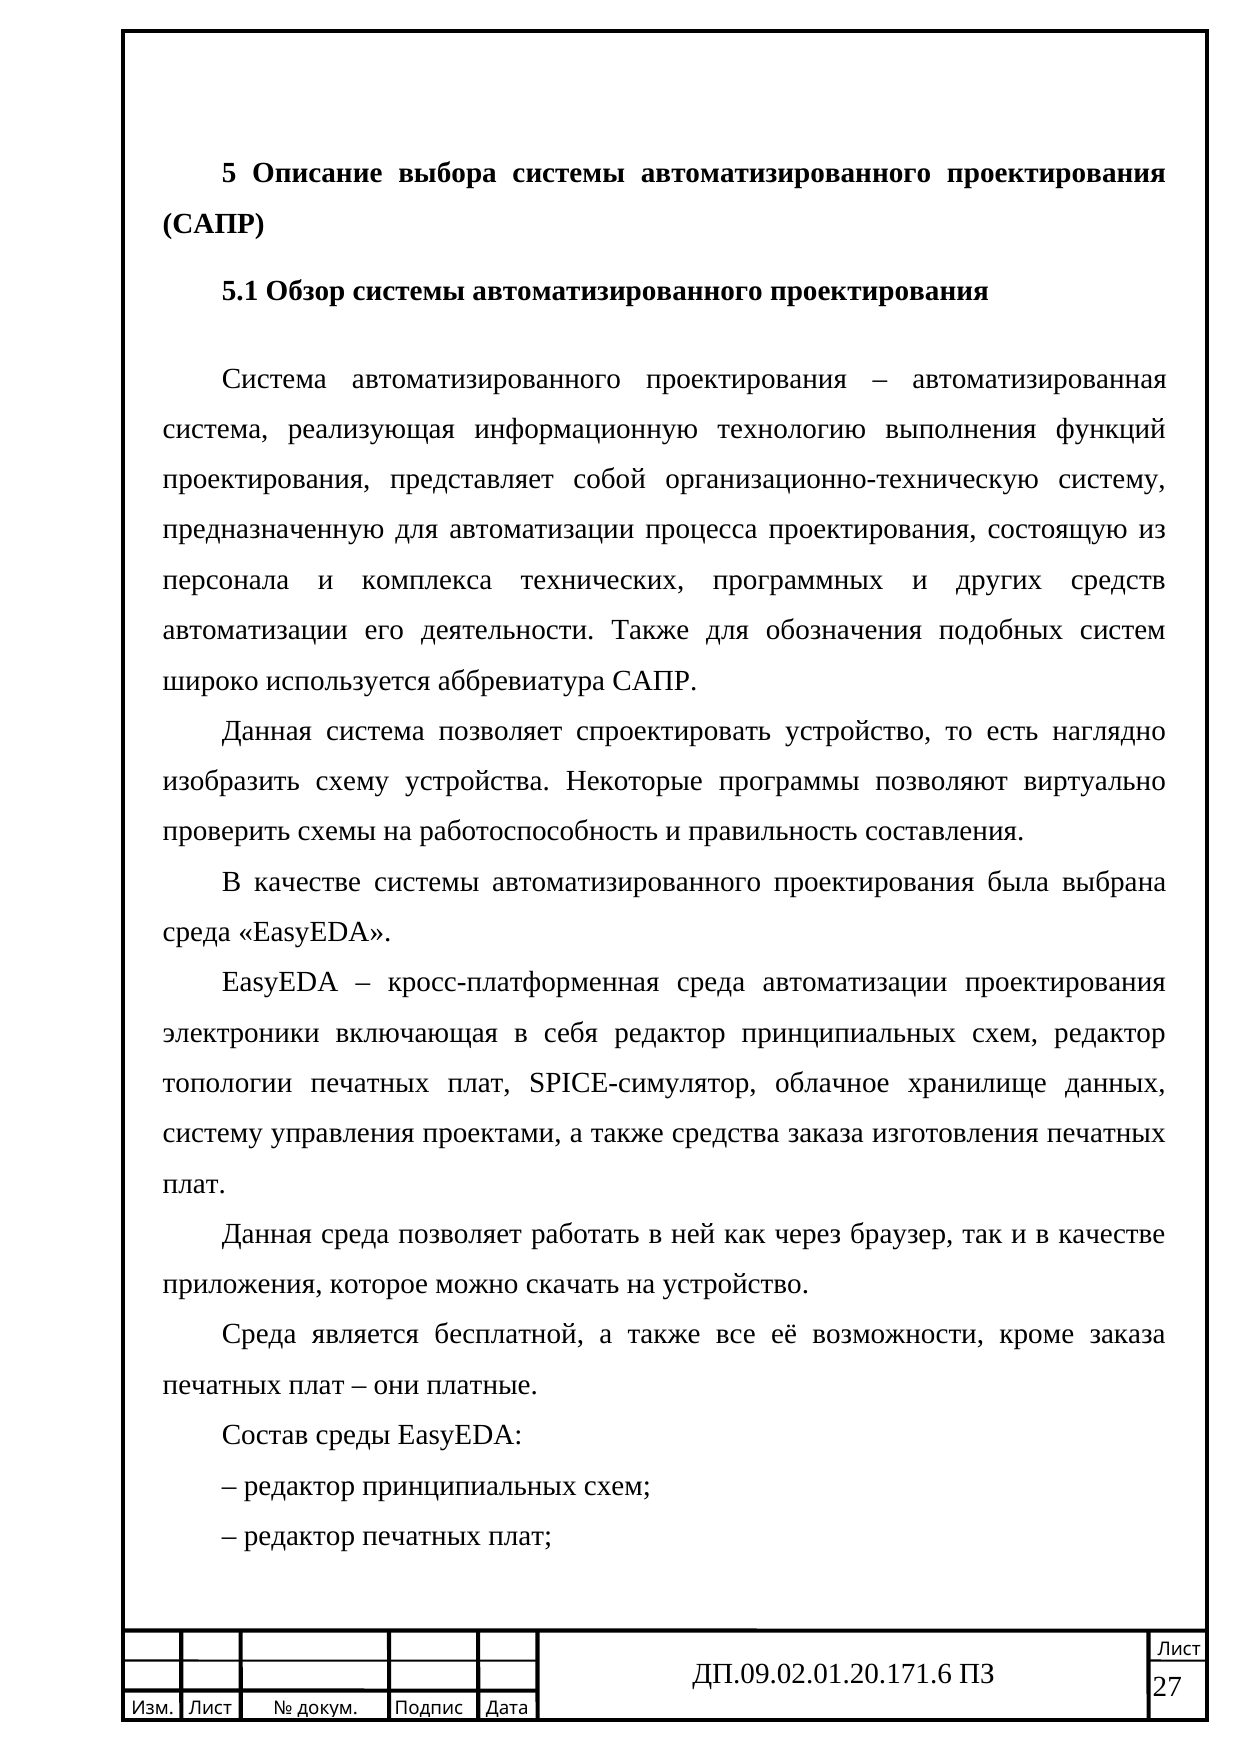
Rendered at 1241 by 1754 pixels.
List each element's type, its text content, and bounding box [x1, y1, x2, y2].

text 5.1 Обзор системы автоматизированного проектирования [222, 273, 1167, 306]
text – редактор принципиальных схем; [162, 1468, 1167, 1501]
subtitle 5 Описание выбора системы автоматизированного проектирования (САПР) [162, 156, 1167, 239]
text Состав среды EasyEDA: [162, 1417, 1167, 1451]
text В качестве системы автоматизированного проектирования была выбрана среда «EasyEDA». [162, 864, 1167, 948]
text Система автоматизированного проектирования – автоматизированная система, реализующая информационную технологию выполнения функций проектирования, представляет собой организационно-техническую систему, предназначенную для автоматизации процесса проектирования, состоящую из персонала и комплекса технических, программных и других средств автоматизации его деятельности. Также для обозначения подобных систем широко используется аббревиатура САПР. [162, 361, 1167, 696]
text Данная система позволяет спроектировать устройство, то есть наглядно изобразить схему устройства. Некоторые программы позволяют виртуально проверить схемы на работоспособность и правильность составления. [162, 713, 1167, 847]
text – редактор печатных плат; [162, 1518, 1167, 1551]
text Среда является бесплатной, а также все её возможности, кроме заказа печатных плат – они платные. [162, 1317, 1167, 1401]
text EasyEDA – кросс-платформенная среда автоматизации проектирования электроники включающая в себя редактор принципиальных схем, редактор топологии печатных плат, SPICE-симулятор, облачное хранилище данных, систему управления проектами, а также средства заказа изготовления печатных плат. [162, 964, 1167, 1199]
text Данная среда позволяет работать в ней как через браузер, так и в качестве приложения, которое можно скачать на устройство. [162, 1216, 1167, 1300]
